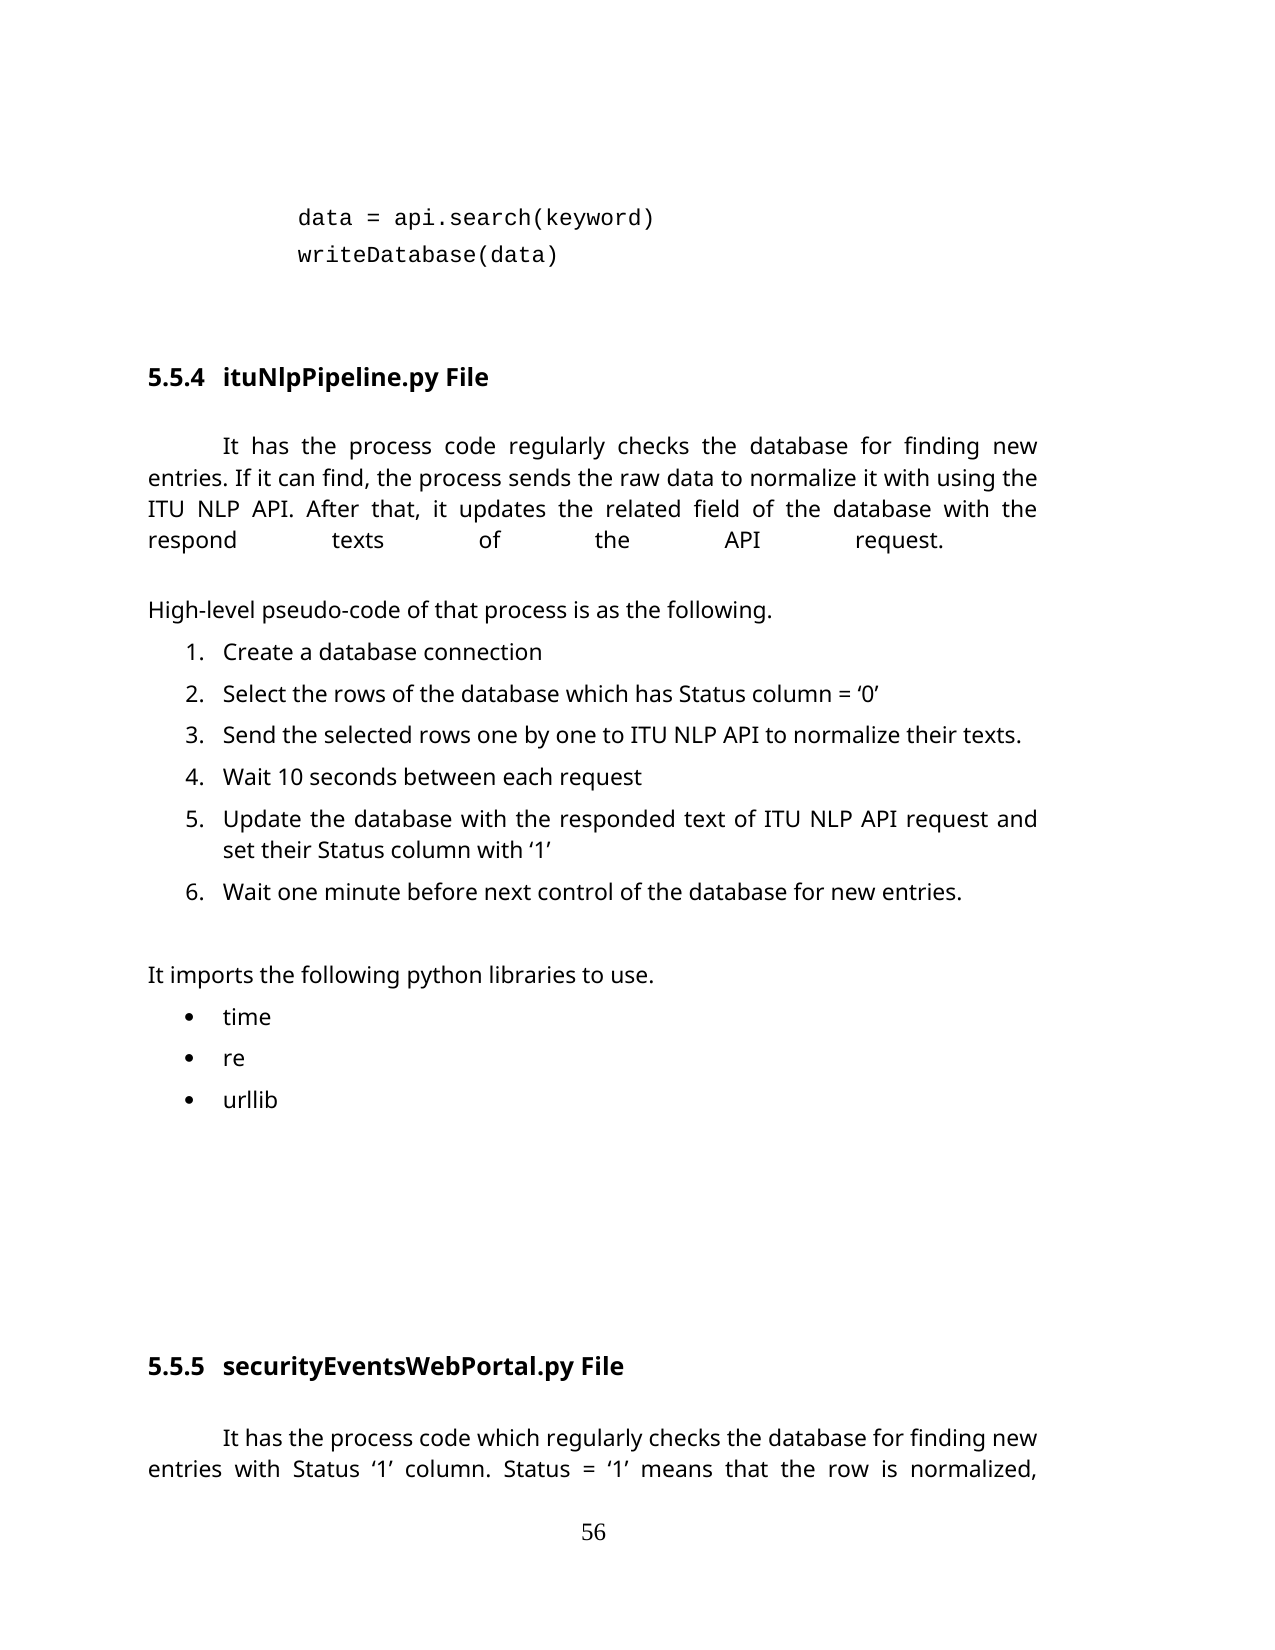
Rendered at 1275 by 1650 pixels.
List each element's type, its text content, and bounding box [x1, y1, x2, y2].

text writeDatabase(data) [148, 243, 1039, 269]
subtitle ituNlpPipeline.py File [148, 359, 1039, 393]
text It has the process code regularly checks the database for finding new entries. If it can find, the process sends the raw data to normalize it with using the ITU NLP API. After that, it updates the related field of the database with the respond texts of the API request. [148, 430, 1039, 584]
list re [185, 1042, 1039, 1074]
text High-level pseudo-code of that process is as the following. [148, 594, 1039, 626]
list Select the rows of the database which has Status column = ‘0’ [185, 678, 1039, 709]
list Send the selected rows one by one to ITU NLP API to normalize their texts. [185, 719, 1039, 751]
list Update the database with the responded text of ITU NLP API request and set their Status column with ‘1’ [185, 803, 1039, 865]
list urllib [185, 1084, 1039, 1115]
list Wait 10 seconds between each request [185, 761, 1039, 792]
text It imports the following python libraries to use. [148, 959, 1039, 990]
list Create a database connection [185, 636, 1039, 667]
list time [185, 1001, 1039, 1032]
text data = api.search(keyword) [148, 207, 1039, 233]
list Wait one minute before next control of the database for new entries. [185, 876, 1039, 907]
subtitle securityEventsWebPortal.py File [148, 1348, 1039, 1382]
